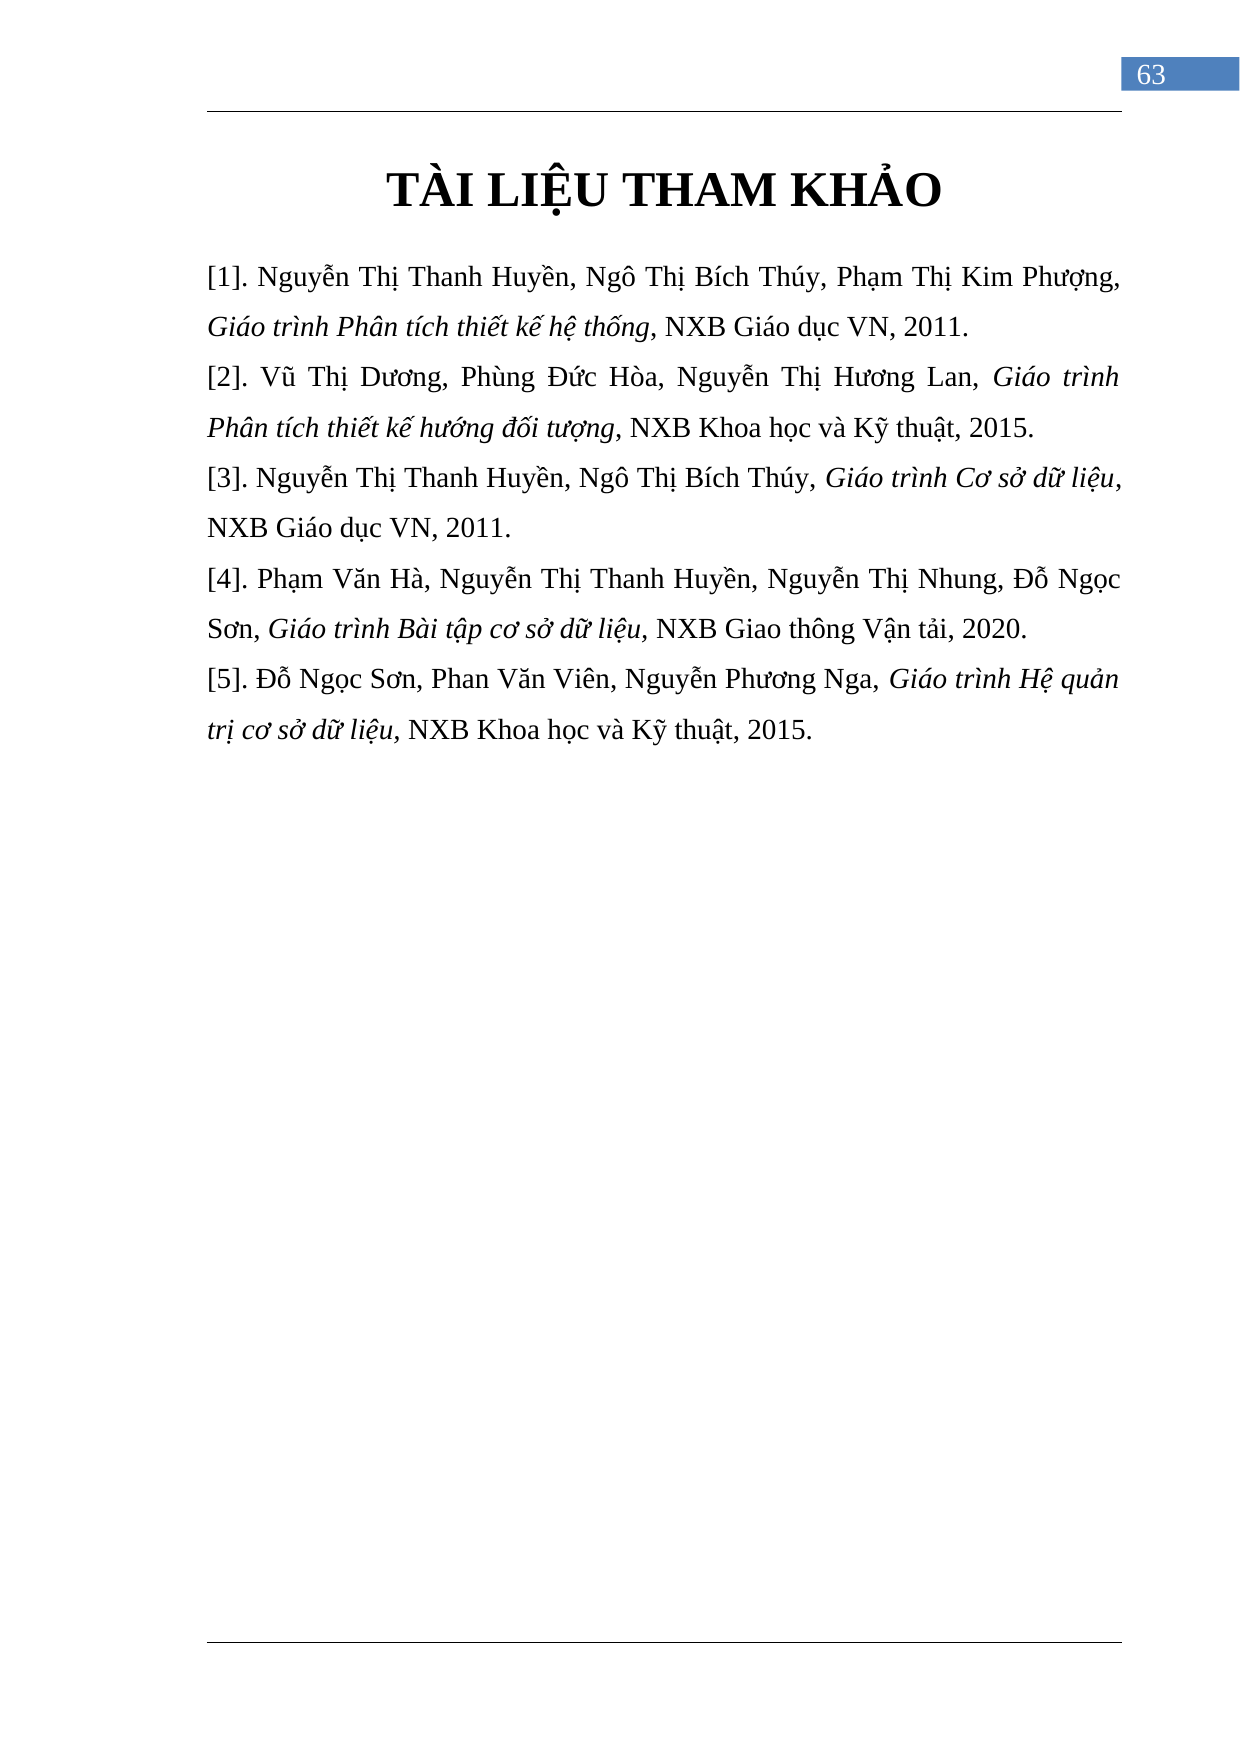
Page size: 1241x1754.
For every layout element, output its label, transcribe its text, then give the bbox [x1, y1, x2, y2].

text [2]. Vũ Thị Dương, Phùng Đức Hòa, Nguyễn Thị Hương Lan, Giáo trình Phân tích thiết kế hướng đối tượng, NXB Khoa học và Kỹ thuật, 2015. [207, 359, 1122, 443]
text [1]. Nguyễn Thị Thanh Huyền, Ngô Thị Bích Thúy, Phạm Thị Kim Phượng, Giáo trình Phân tích thiết kế hệ thống, NXB Giáo dục VN, 2011. [207, 259, 1122, 343]
text [3]. Nguyễn Thị Thanh Huyền, Ngô Thị Bích Thúy, Giáo trình Cơ sở dữ liệu, NXB Giáo dục VN, 2011. [207, 460, 1122, 544]
text [4]. Phạm Văn Hà, Nguyễn Thị Thanh Huyền, Nguyễn Thị Nhung, Đỗ Ngọc Sơn, Giáo trình Bài tập cơ sở dữ liệu, NXB Giao thông Vận tải, 2020. [207, 561, 1122, 645]
text [5]. Đỗ Ngọc Sơn, Phan Văn Viên, Nguyễn Phương Nga, Giáo trình Hệ quản trị cơ sở dữ liệu, NXB Khoa học và Kỹ thuật, 2015. [207, 661, 1122, 745]
subtitle TÀI LIỆU THAM KHẢO [207, 160, 1122, 218]
